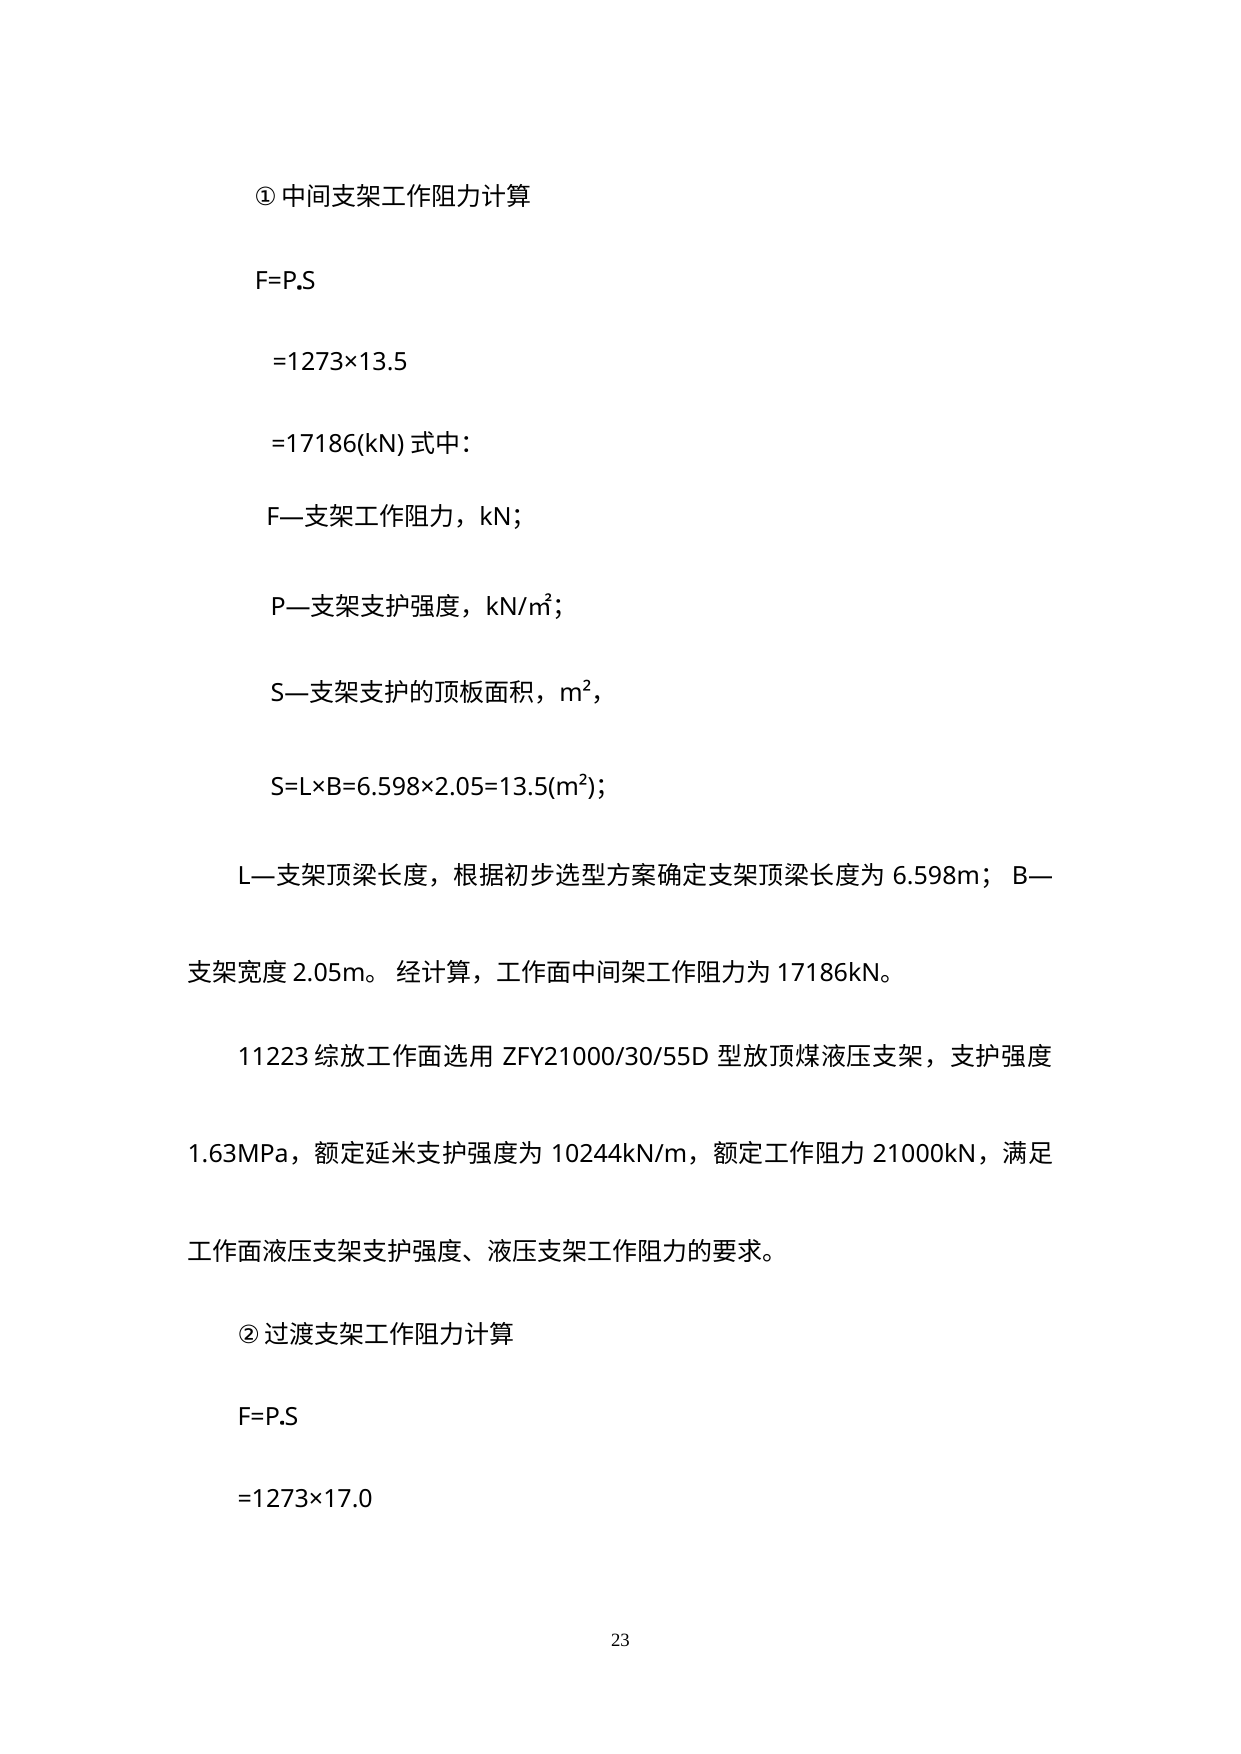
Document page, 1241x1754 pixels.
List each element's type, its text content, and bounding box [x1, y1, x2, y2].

text =1273×13.5 [272, 328, 1053, 393]
text F=PS [254, 247, 1053, 312]
text S—支架支护的顶板面积，m²， [270, 658, 1052, 723]
text ①中间支架工作阻力计算 [254, 162, 1052, 227]
text L—支架顶梁长度，根据初步选型方案确定支架顶梁长度为 6.598m； B—支架宽度2.05m。 经计算，工作面中间架工作阻力为 17186kN。 [187, 841, 1053, 1003]
text F=PS [187, 1383, 1053, 1448]
text =17186(kN) 式中： [186, 409, 513, 474]
text 11223综放工作面选用 ZFY21000/30/55D 型放顶煤液压支架，支护强度 1.63MPa，额定延米支护强度为 10244kN/m，额定工作阻力 21000kN，满足工作面液压支架支护强度、液压支架工作阻力的要求。 [187, 1022, 1053, 1282]
text P—支架支护强度，kN/㎡； [270, 572, 1052, 637]
text S=L×B=6.598×2.05=13.5(m²)； [270, 752, 1053, 817]
text F—支架工作阻力，kN； [266, 482, 1052, 547]
text =1273×17.0 [187, 1465, 1053, 1530]
text ②过渡支架工作阻力计算 [187, 1300, 1053, 1365]
